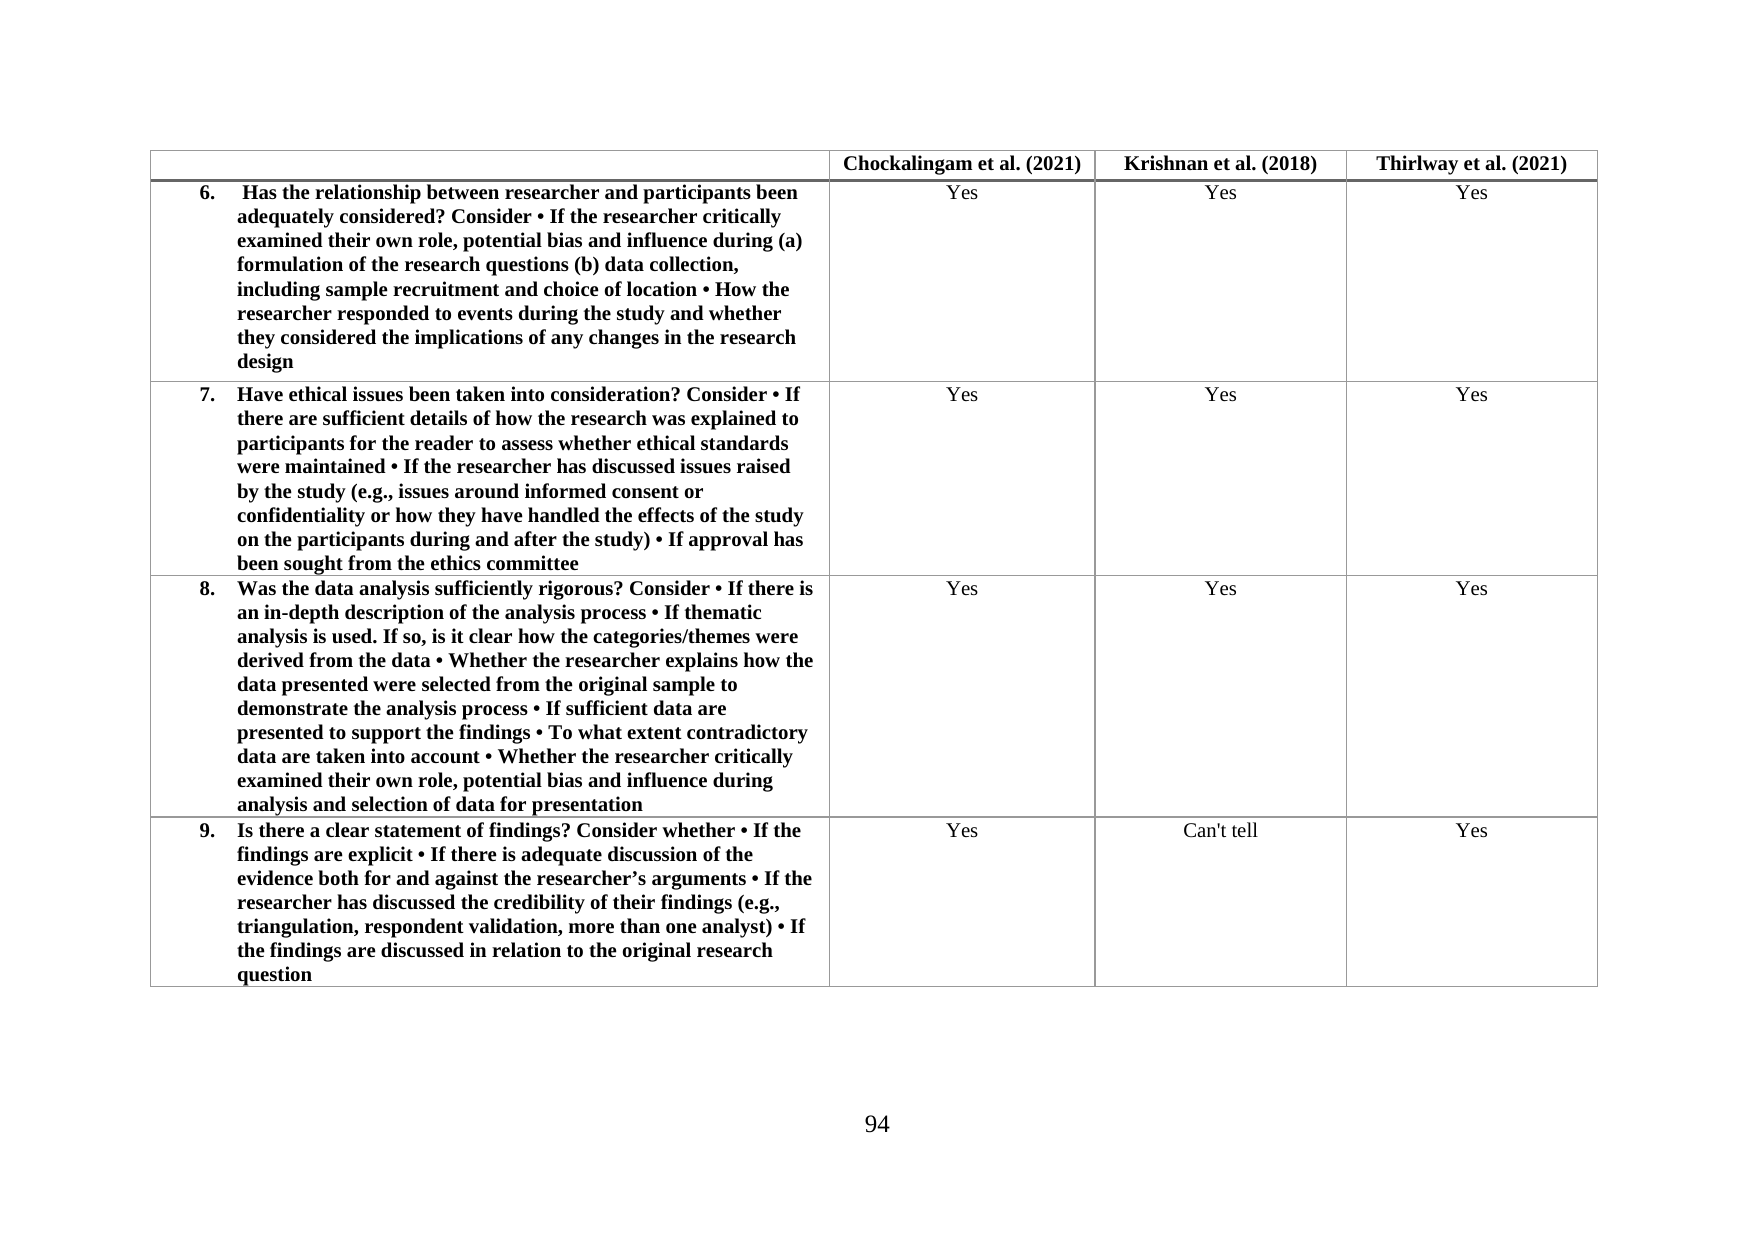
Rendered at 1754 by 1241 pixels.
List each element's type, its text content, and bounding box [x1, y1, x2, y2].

table_header [151, 151, 829, 179]
table_cell Is there a clear statement of findings? Consider whether • If the findings are explicit • If there is adequate discussion of the evidence both for and against the researcher’s arguments • If the researcher has discussed the credibility of their findings (e.g., triangulation, respondent validation, more than one analyst) • If the findings are discussed in relation to the original research question [151, 818, 829, 986]
table_cell Have ethical issues been taken into consideration? Consider • If there are sufficient details of how the research was explained to participants for the reader to assess whether ethical standards were maintained • If the researcher has discussed issues raised by the study (e.g., issues around informed consent or confidentiality or how they have handled the effects of the study on the participants during and after the study) • If approval has been sought from the ethics committee [151, 382, 829, 575]
table_header Thirlway et al. (2021) [1347, 151, 1597, 179]
table_cell Yes [830, 576, 1094, 816]
table_cell Yes [830, 818, 1094, 986]
table_header Chockalingam et al. (2021) [830, 151, 1094, 179]
table_cell Yes [830, 182, 1094, 381]
table_header Krishnan et al. (2018) [1096, 151, 1346, 179]
table_cell Yes [1096, 182, 1346, 381]
table_cell Yes [830, 382, 1094, 575]
table_cell Yes [1347, 576, 1597, 816]
table_cell Yes [1096, 382, 1346, 575]
table_cell Yes [1347, 818, 1597, 986]
table_cell Yes [1347, 382, 1597, 575]
table_cell Yes [1096, 576, 1346, 816]
table_cell Has the relationship between researcher and participants been adequately considered? Consider • If the researcher critically examined their own role, potential bias and influence during (a) formulation of the research questions (b) data collection, including sample recruitment and choice of location • How the researcher responded to events during the study and whether they considered the implications of any changes in the research design [151, 182, 829, 381]
table_cell Was the data analysis sufficiently rigorous? Consider • If there is an in-depth description of the analysis process • If thematic analysis is used. If so, is it clear how the categories/themes were derived from the data • Whether the researcher explains how the data presented were selected from the original sample to demonstrate the analysis process • If sufficient data are presented to support the findings • To what extent contradictory data are taken into account • Whether the researcher critically examined their own role, potential bias and influence during analysis and selection of data for presentation [151, 576, 829, 816]
table_cell Can't tell [1096, 818, 1346, 986]
table_cell Yes [1347, 182, 1597, 381]
